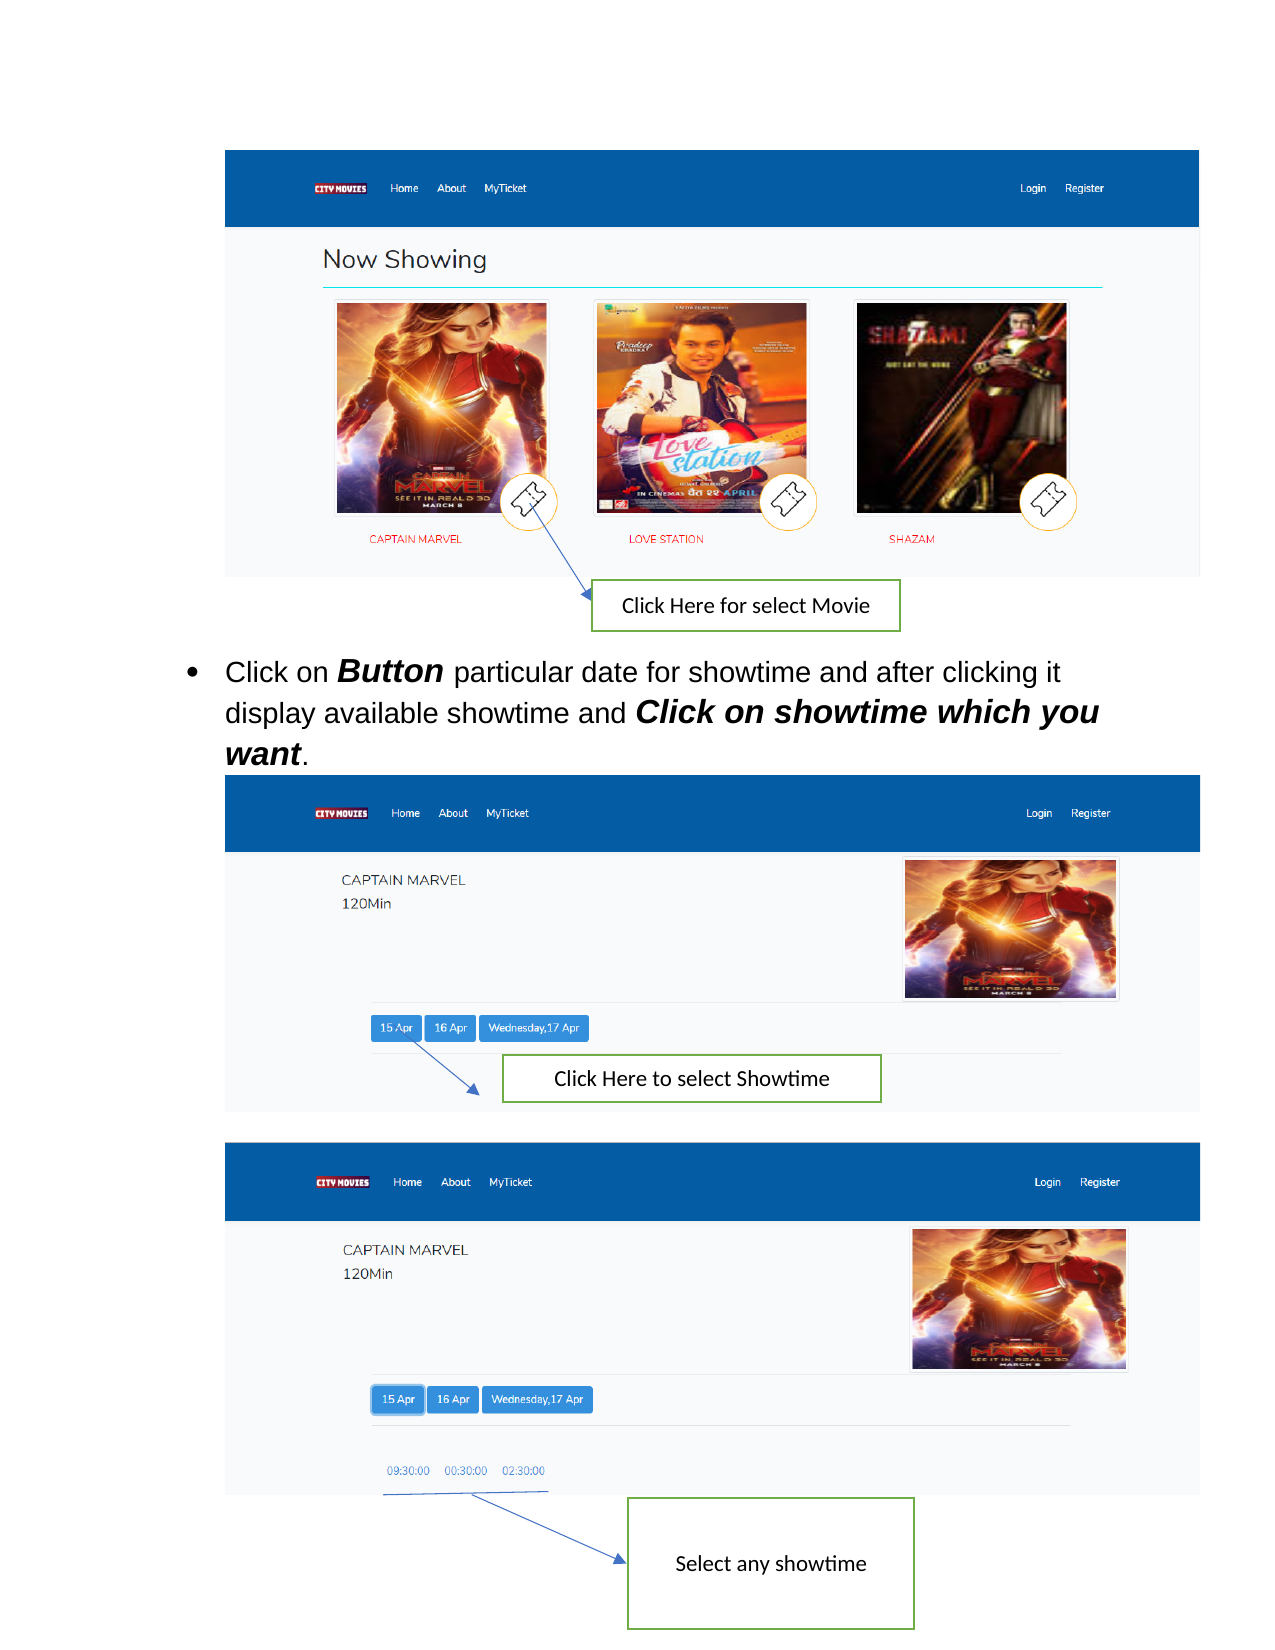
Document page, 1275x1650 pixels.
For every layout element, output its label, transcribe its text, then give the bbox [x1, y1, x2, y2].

picture [225, 1142, 1200, 1495]
list Click on Button particular date for showtime and after clicking it display available showtime and Click on showtime which you want. [187, 651, 1125, 772]
picture [225, 150, 1200, 577]
picture [225, 775, 1200, 1112]
